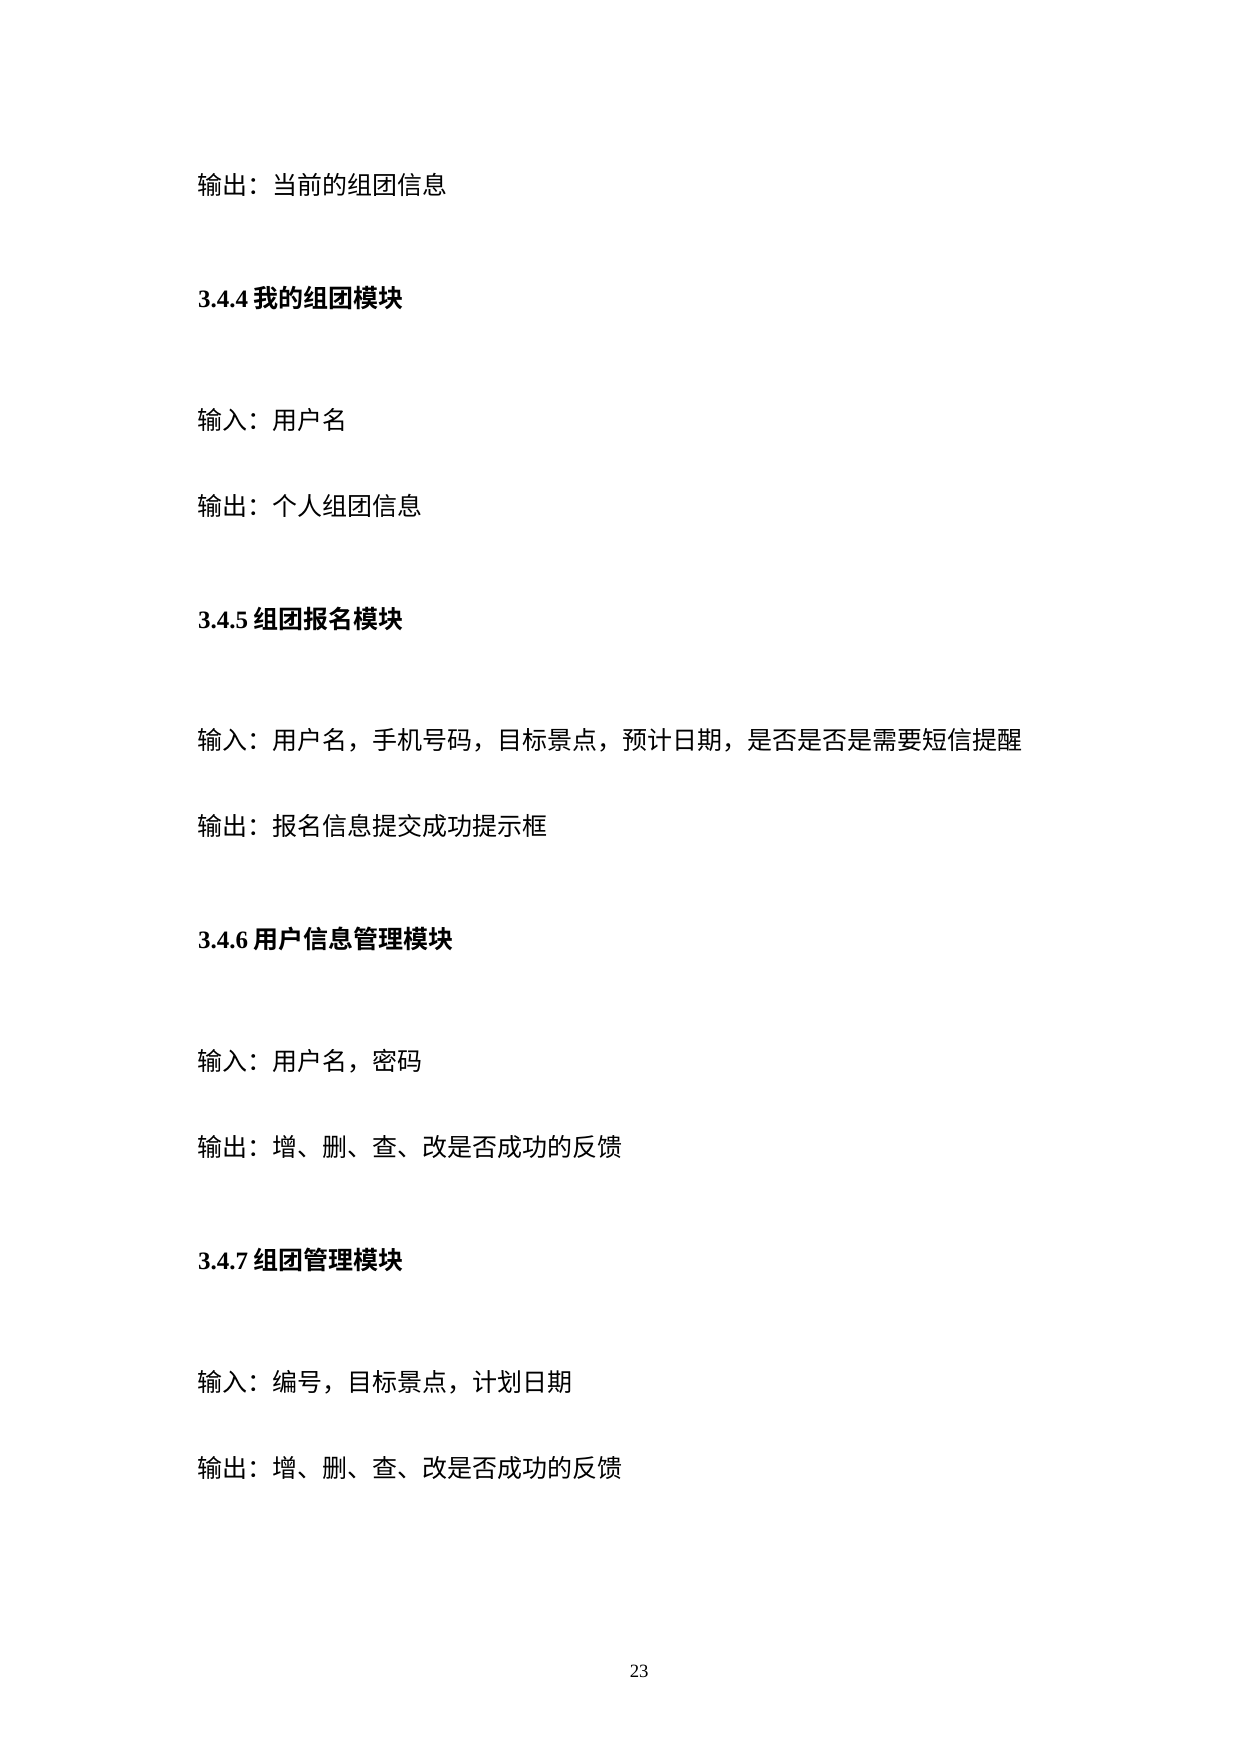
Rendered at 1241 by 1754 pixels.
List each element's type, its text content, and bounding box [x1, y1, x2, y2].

text 输入：用户名，密码 [148, 1026, 1092, 1093]
text 输出：增、删、查、改是否成功的反馈 [148, 1112, 1092, 1179]
text 输入：用户名，手机号码，目标景点，预计日期，是否是否是需要短信提醒 [148, 705, 1092, 773]
text 输入：编号，目标景点，计划日期 [148, 1346, 1092, 1414]
subtitle 3.4.6用户信息管理模块 [148, 904, 1092, 972]
text 输出：报名信息提交成功提示框 [148, 791, 1092, 859]
text 输出：增、删、查、改是否成功的反馈 [148, 1432, 1092, 1500]
text 输出：个人组团信息 [148, 470, 1092, 538]
subtitle 3.4.5组团报名模块 [148, 583, 1092, 651]
subtitle 3.4.4我的组团模块 [148, 263, 1092, 331]
subtitle 3.4.7组团管理模块 [148, 1225, 1092, 1293]
text 输入：用户名 [148, 384, 1092, 452]
text 输出：当前的组团信息 [148, 150, 1092, 218]
